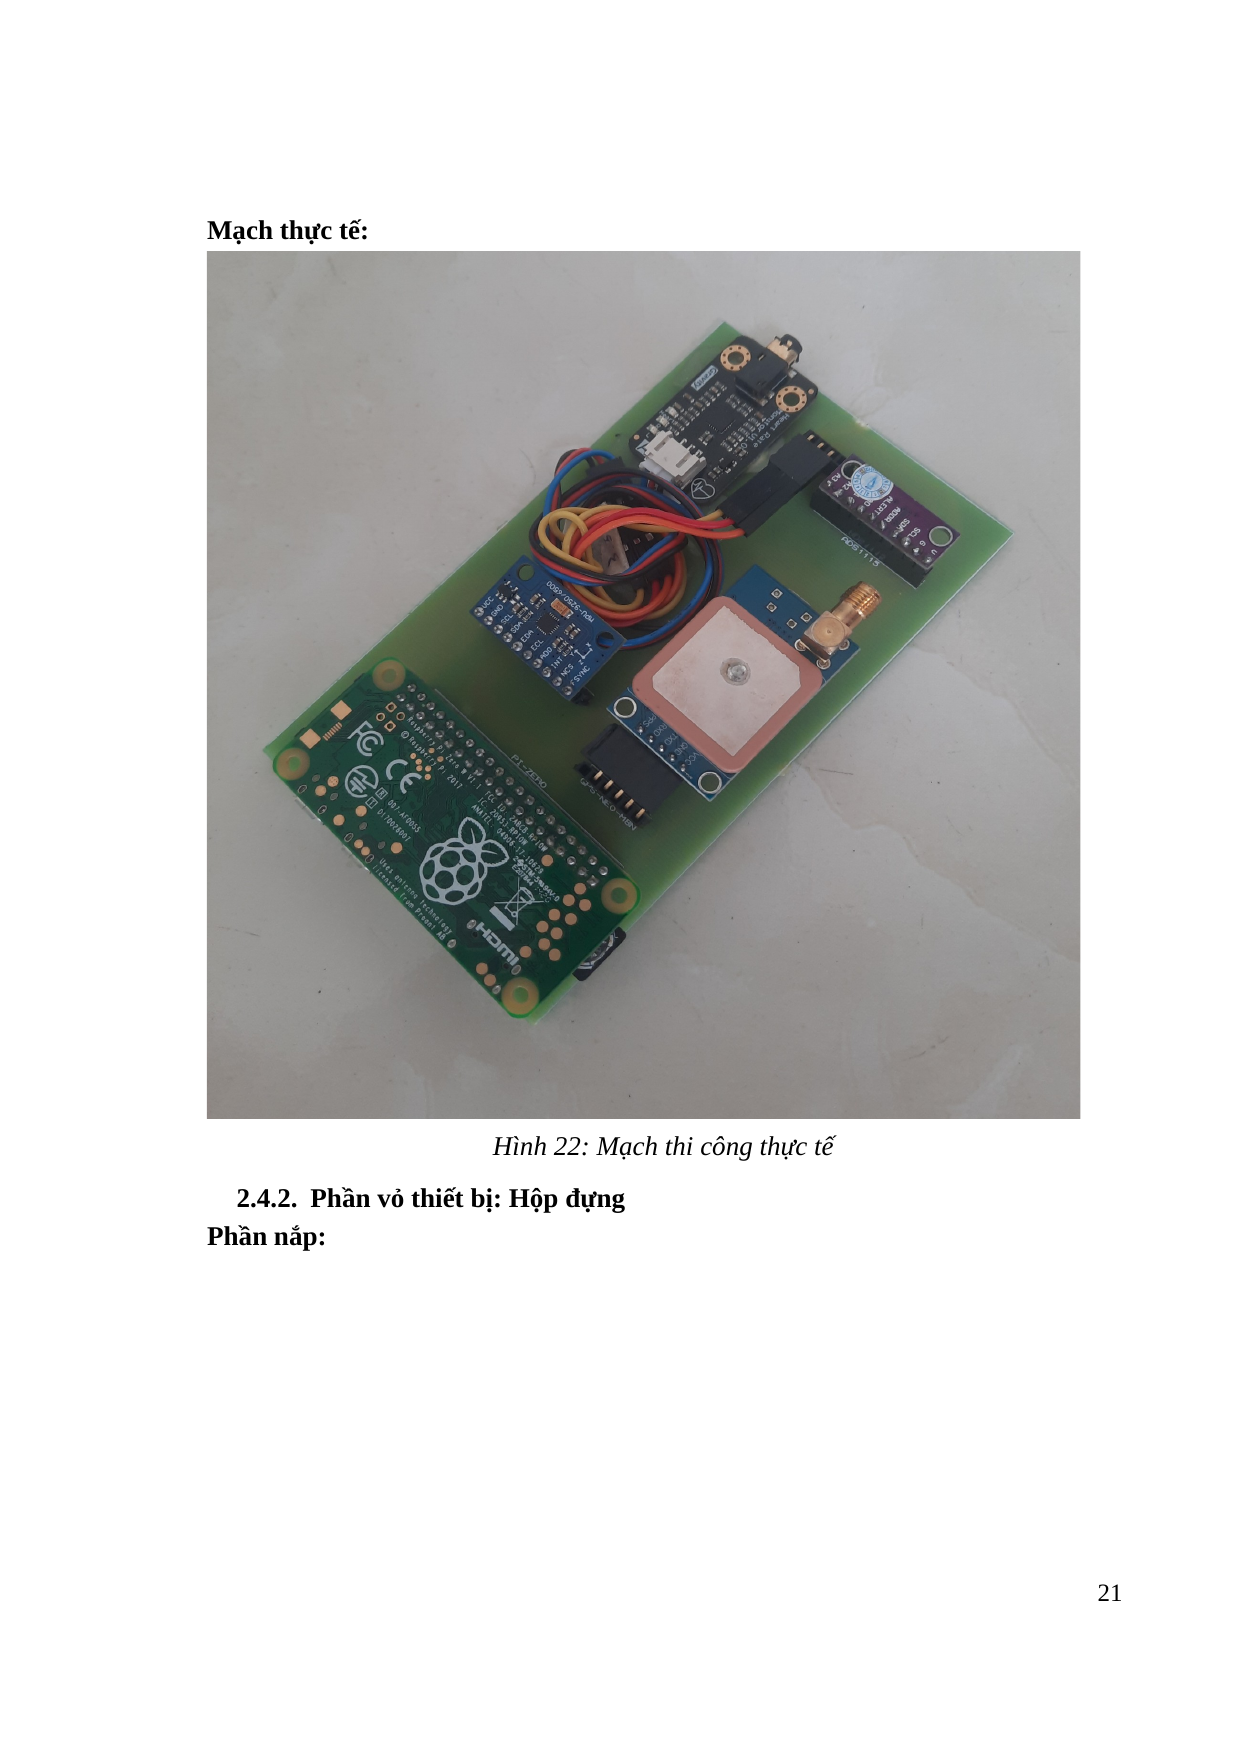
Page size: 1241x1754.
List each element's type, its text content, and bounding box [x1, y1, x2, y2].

picture [206, 251, 1081, 1119]
text Mạch thực tế: [207, 214, 1122, 246]
text Phần nắp: [207, 1220, 1122, 1251]
list Phần vỏ thiết bị: Hộp đựng [236, 1182, 1122, 1213]
text Hình 22: Mạch thi công thực tế [207, 1130, 1122, 1162]
